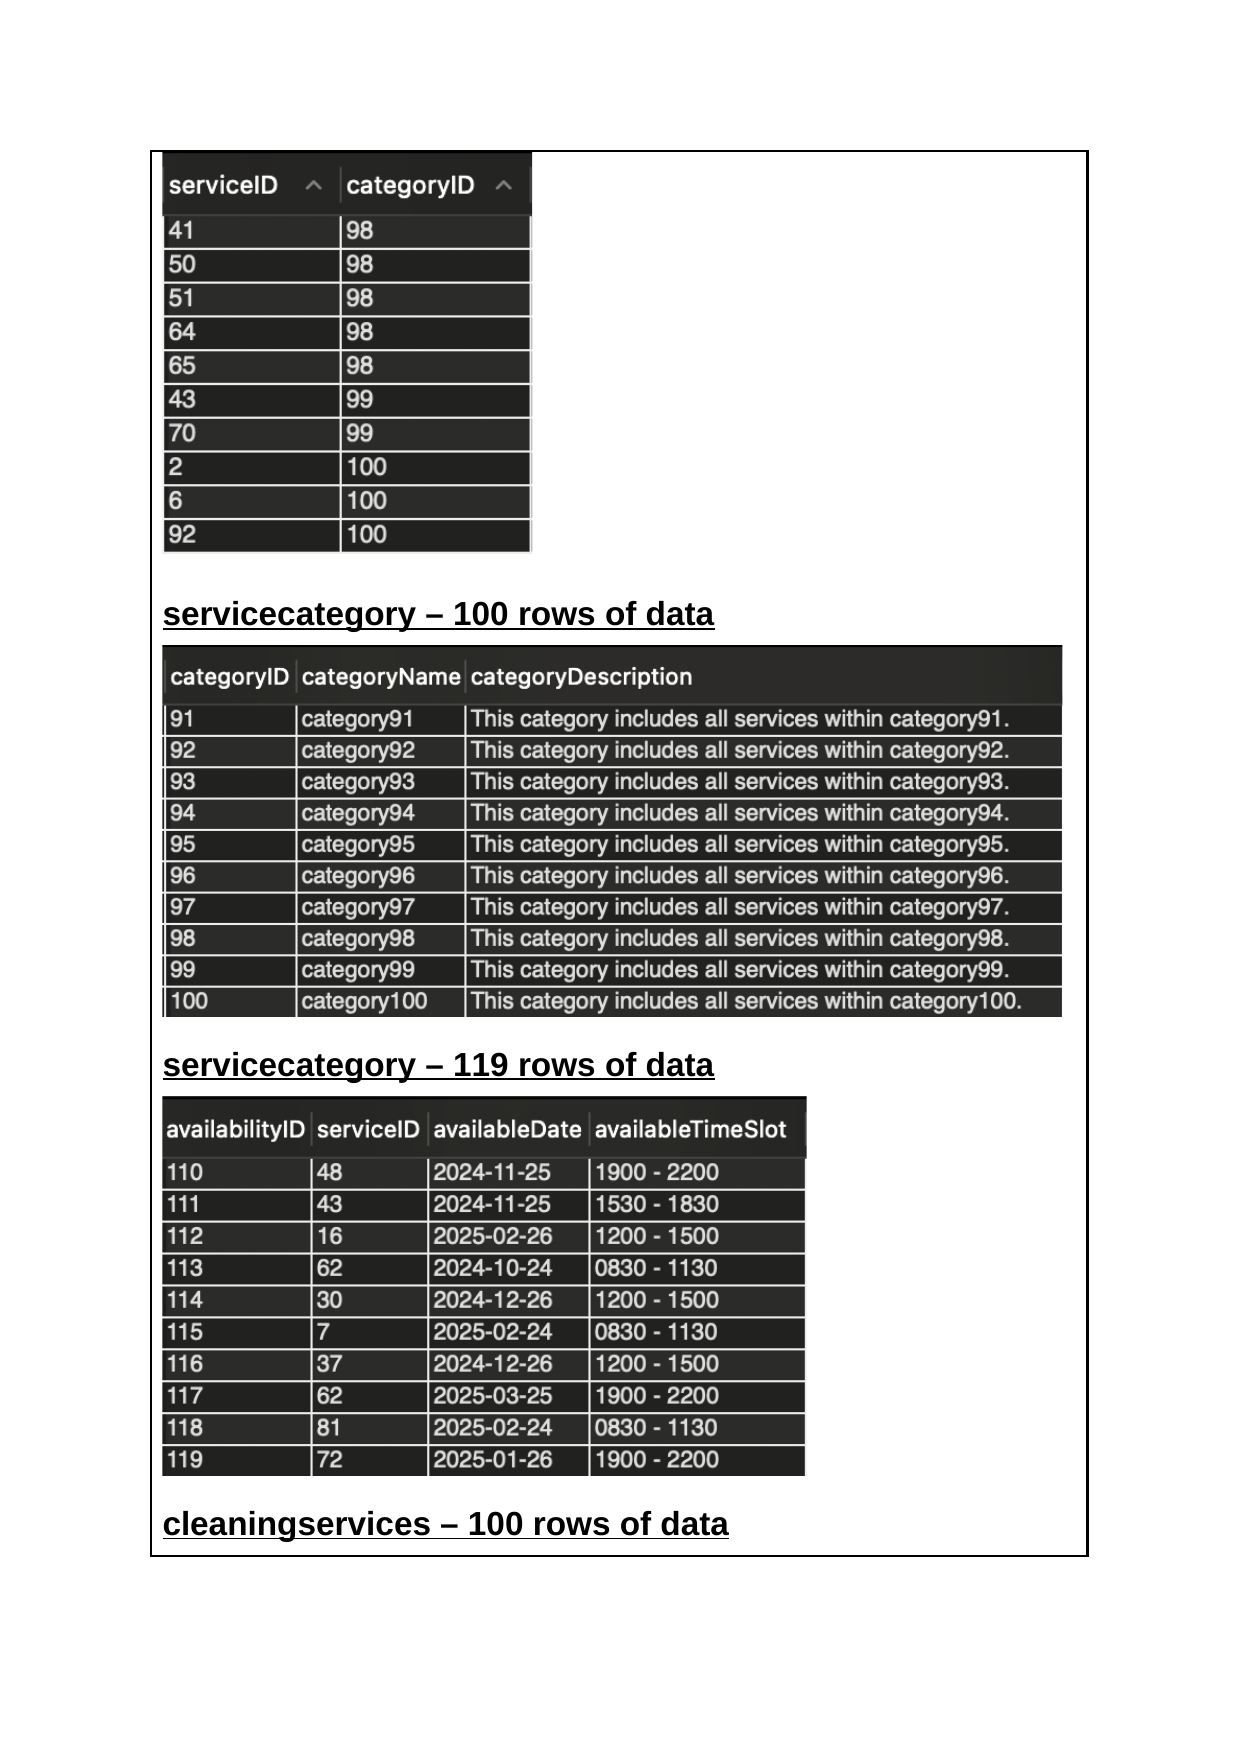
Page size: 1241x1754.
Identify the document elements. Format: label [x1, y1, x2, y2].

picture [162, 1096, 807, 1476]
picture [162, 152, 533, 554]
picture [162, 645, 1063, 1017]
table_cell [152, 152, 1086, 1555]
